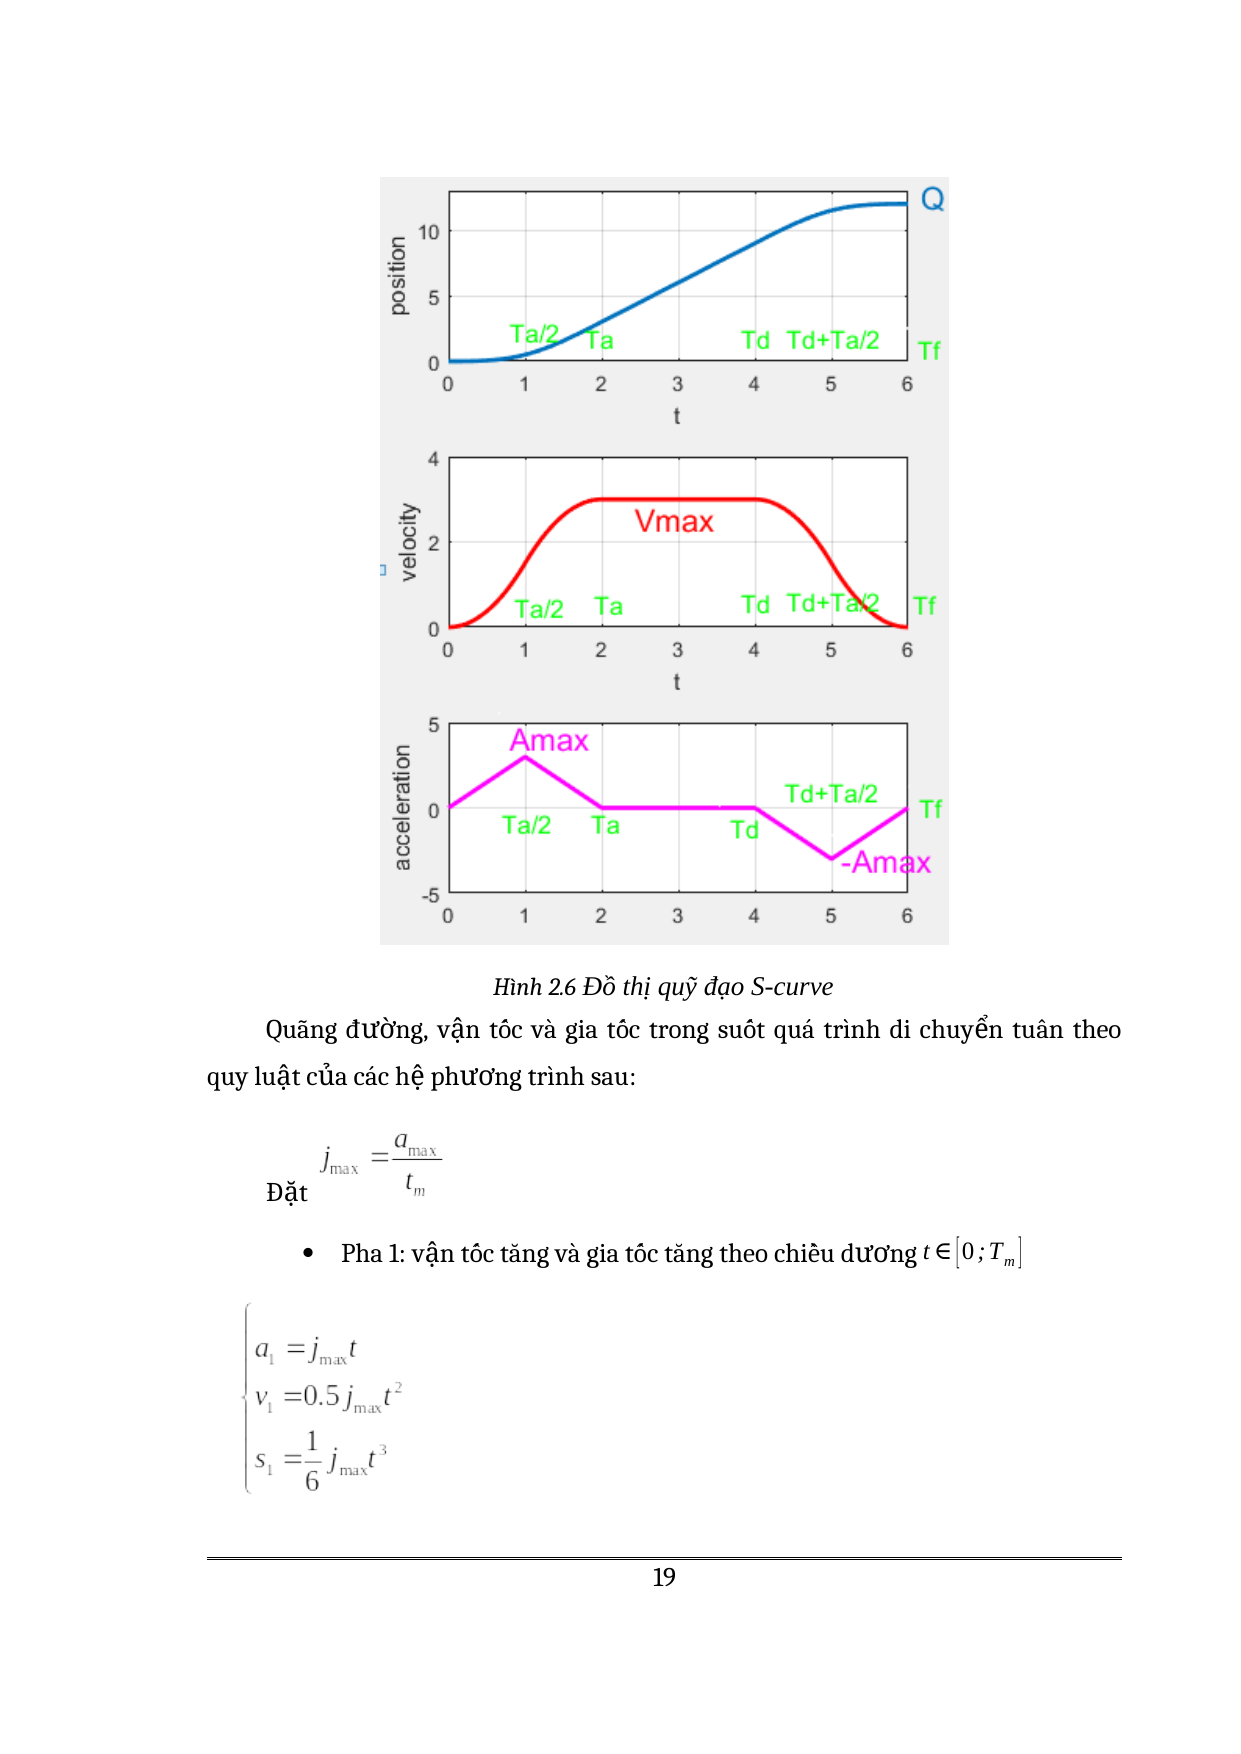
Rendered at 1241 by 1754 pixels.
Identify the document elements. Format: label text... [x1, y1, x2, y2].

list Pha 1: vận tốc tăng và gia tốc tăng theo chiều dương [303, 1236, 1122, 1271]
picture [380, 177, 949, 945]
text Quãng đường, vận tốc và gia tốc trong suốt quá trình di chuyển tuân theo quy luật của các hệ phương trình sau: [207, 1014, 1122, 1092]
text Đặt [207, 1120, 1122, 1208]
